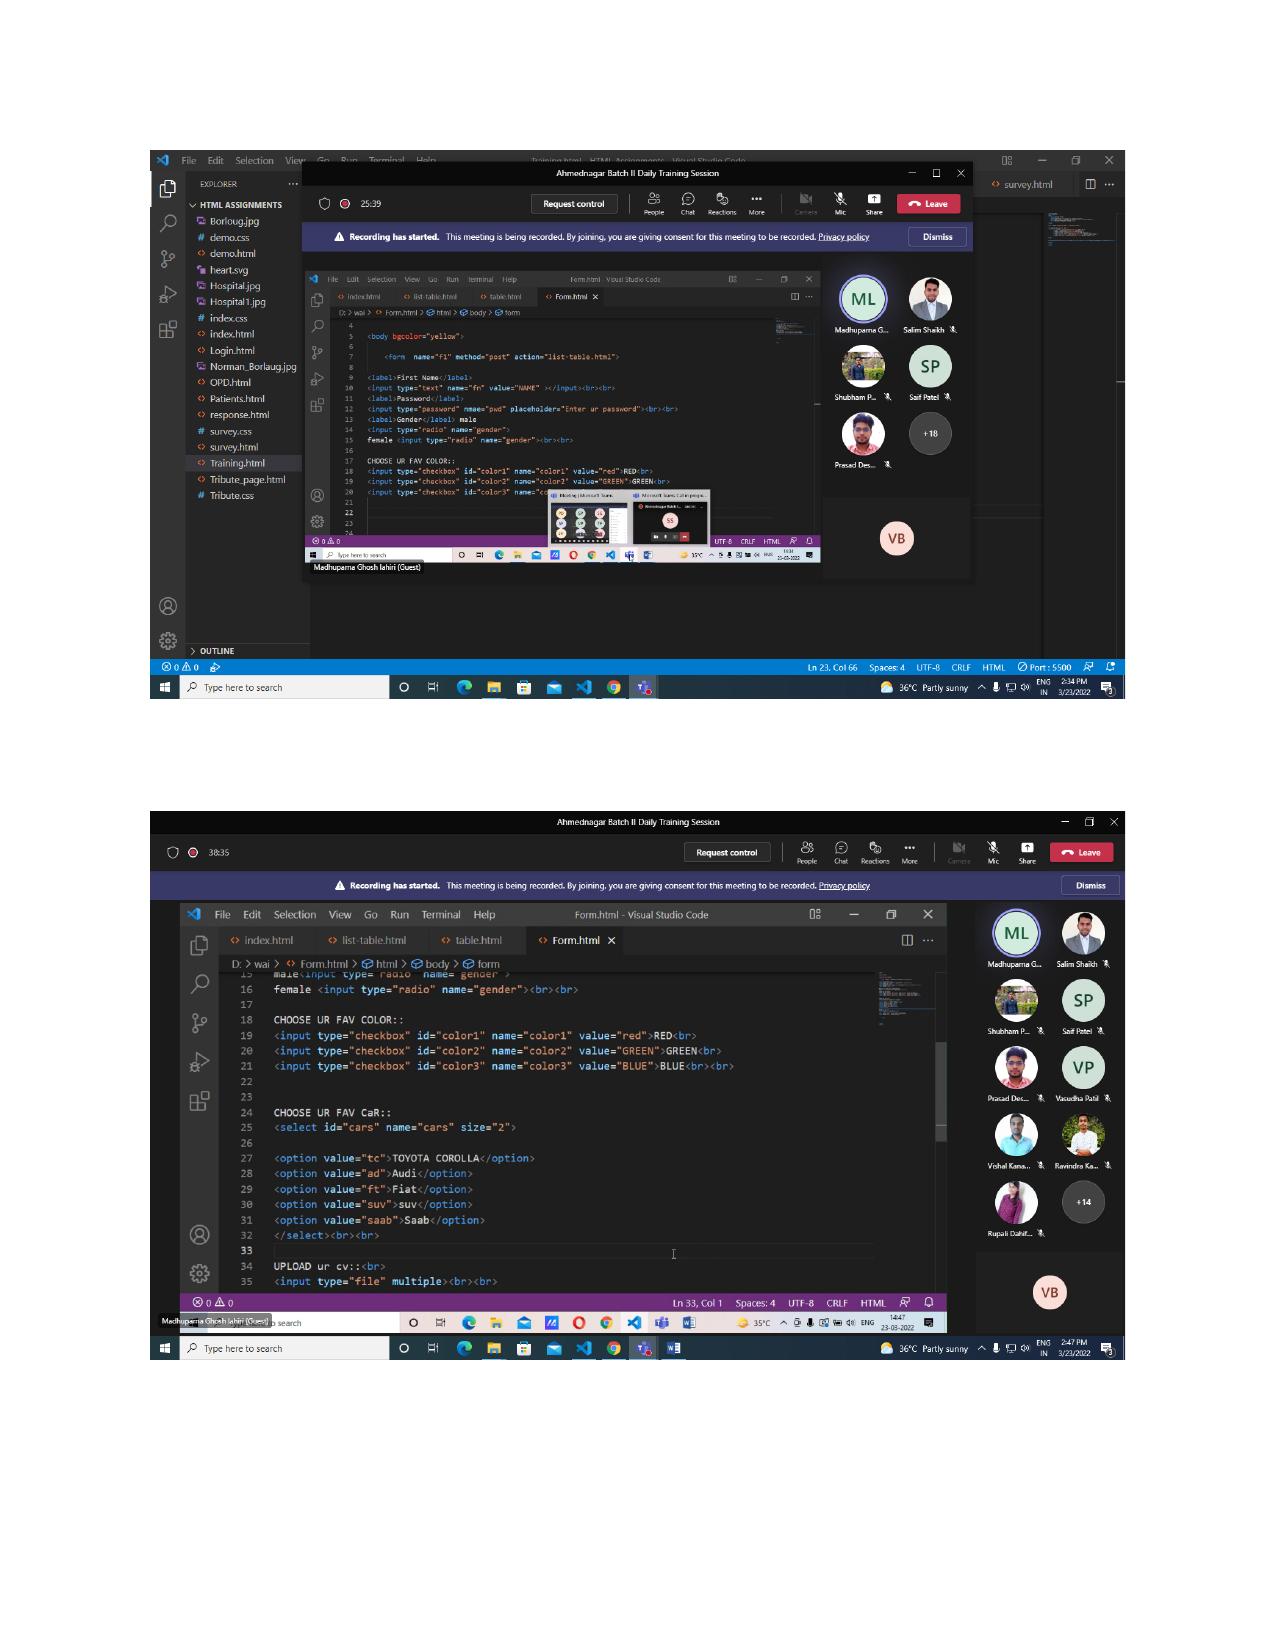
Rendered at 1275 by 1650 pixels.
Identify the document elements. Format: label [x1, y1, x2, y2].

picture [150, 150, 1125, 699]
picture [150, 811, 1125, 1360]
